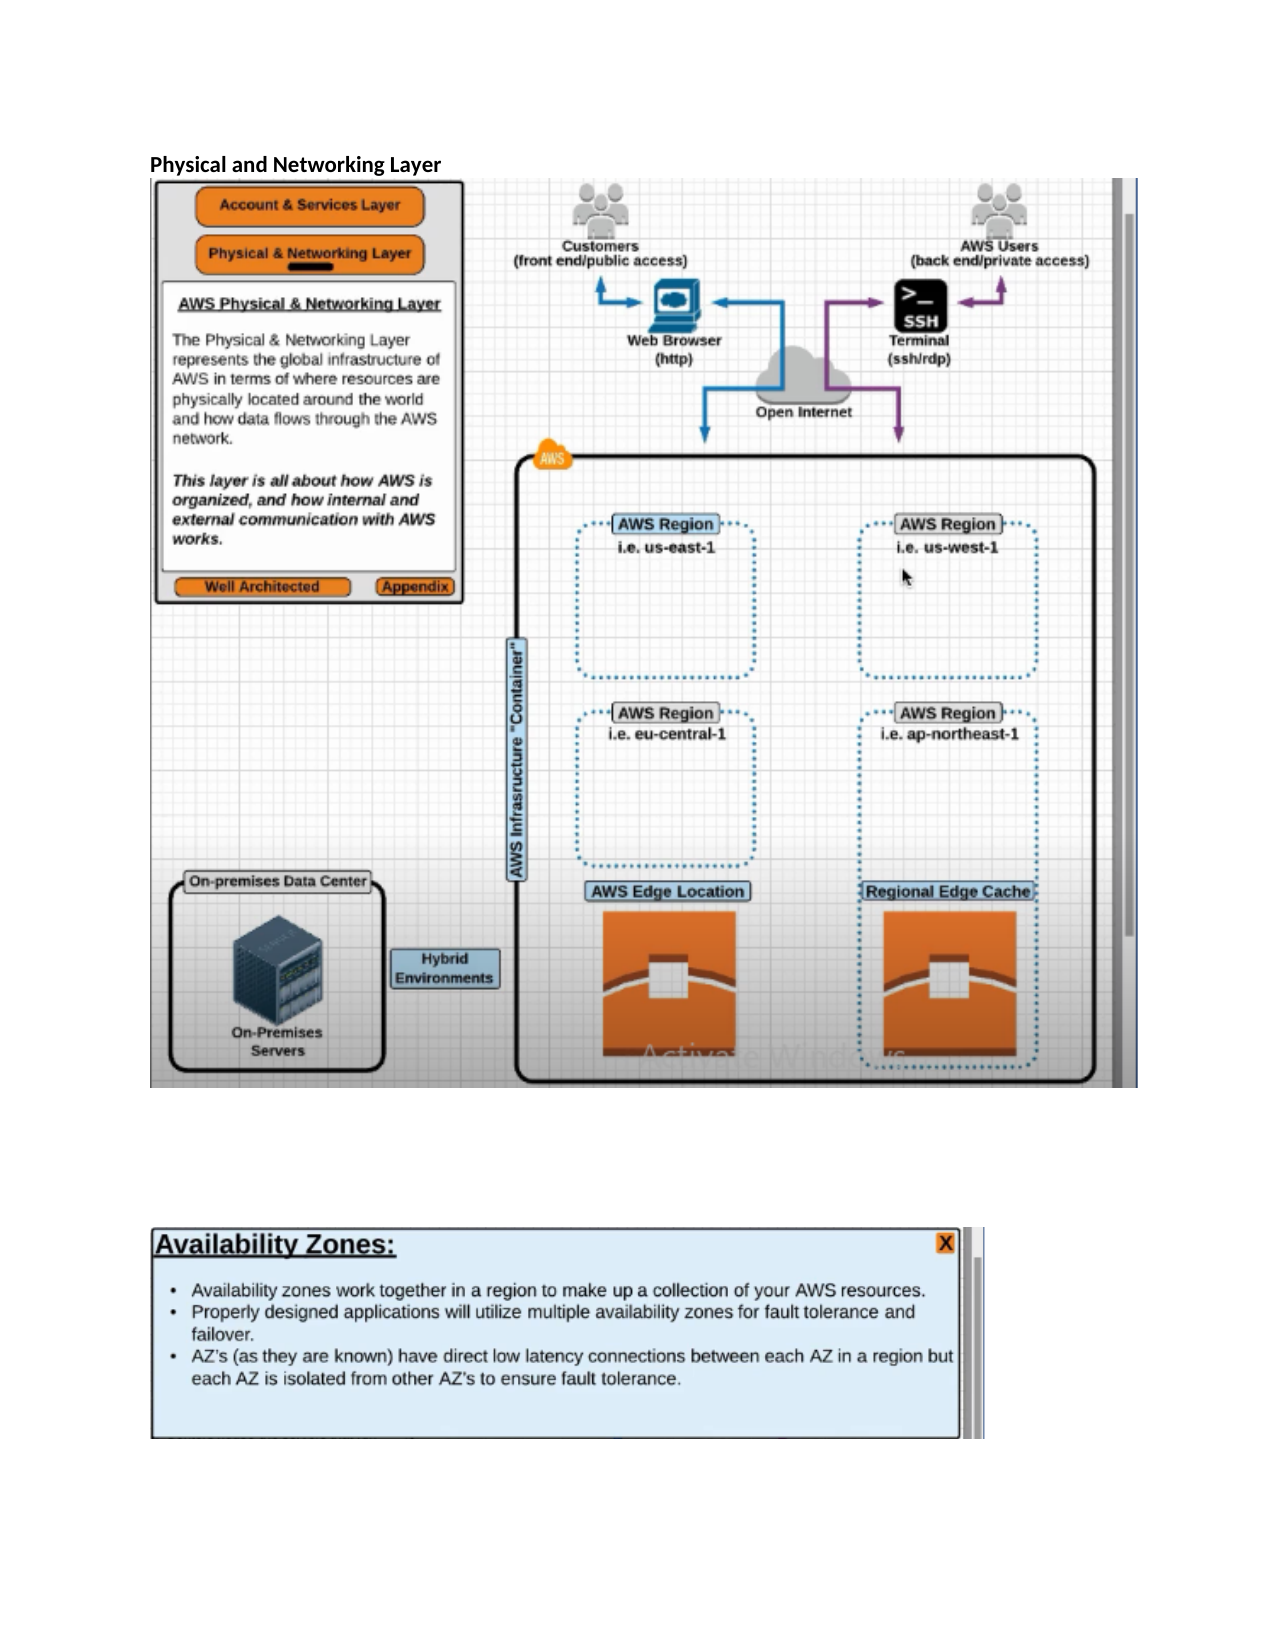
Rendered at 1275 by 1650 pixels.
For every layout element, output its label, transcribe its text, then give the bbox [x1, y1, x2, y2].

picture [150, 1227, 985, 1439]
picture [150, 178, 1138, 1088]
text Physical and Networking Layer [150, 150, 1125, 178]
